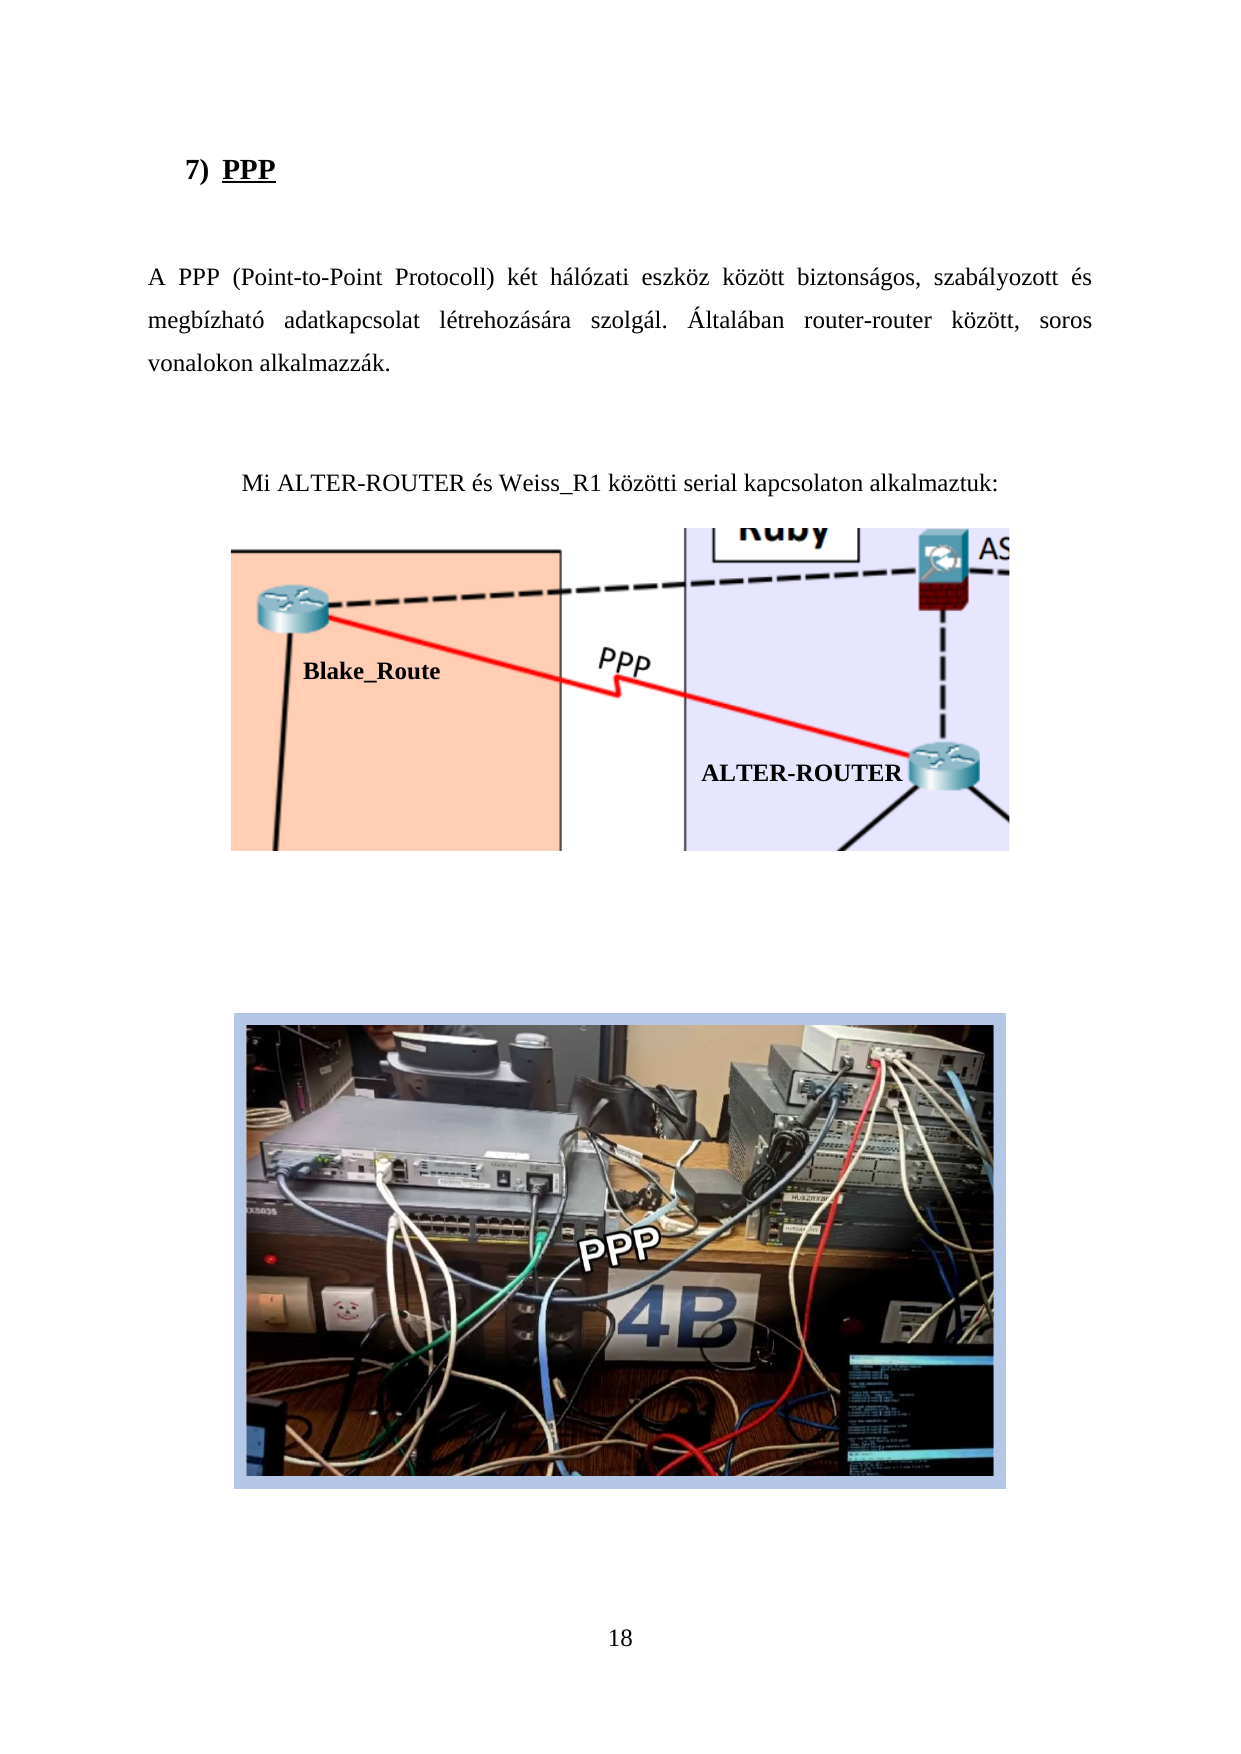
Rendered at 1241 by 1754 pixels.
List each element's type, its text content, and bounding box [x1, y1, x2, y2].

picture [246, 1025, 994, 1476]
text Mi ALTER-ROUTER és Weiss_R1 közötti serial kapcsolaton alkalmaztuk: [148, 468, 1093, 496]
picture [230, 528, 1010, 851]
subtitle PPP [185, 152, 1093, 185]
text A PPP (Point-to-Point Protocoll) két hálózati eszköz között biztonságos, szabályozott és megbízható adatkapcsolat létrehozására szolgál. Általában router-router között, soros vonalokon alkalmazzák. [148, 262, 1093, 377]
